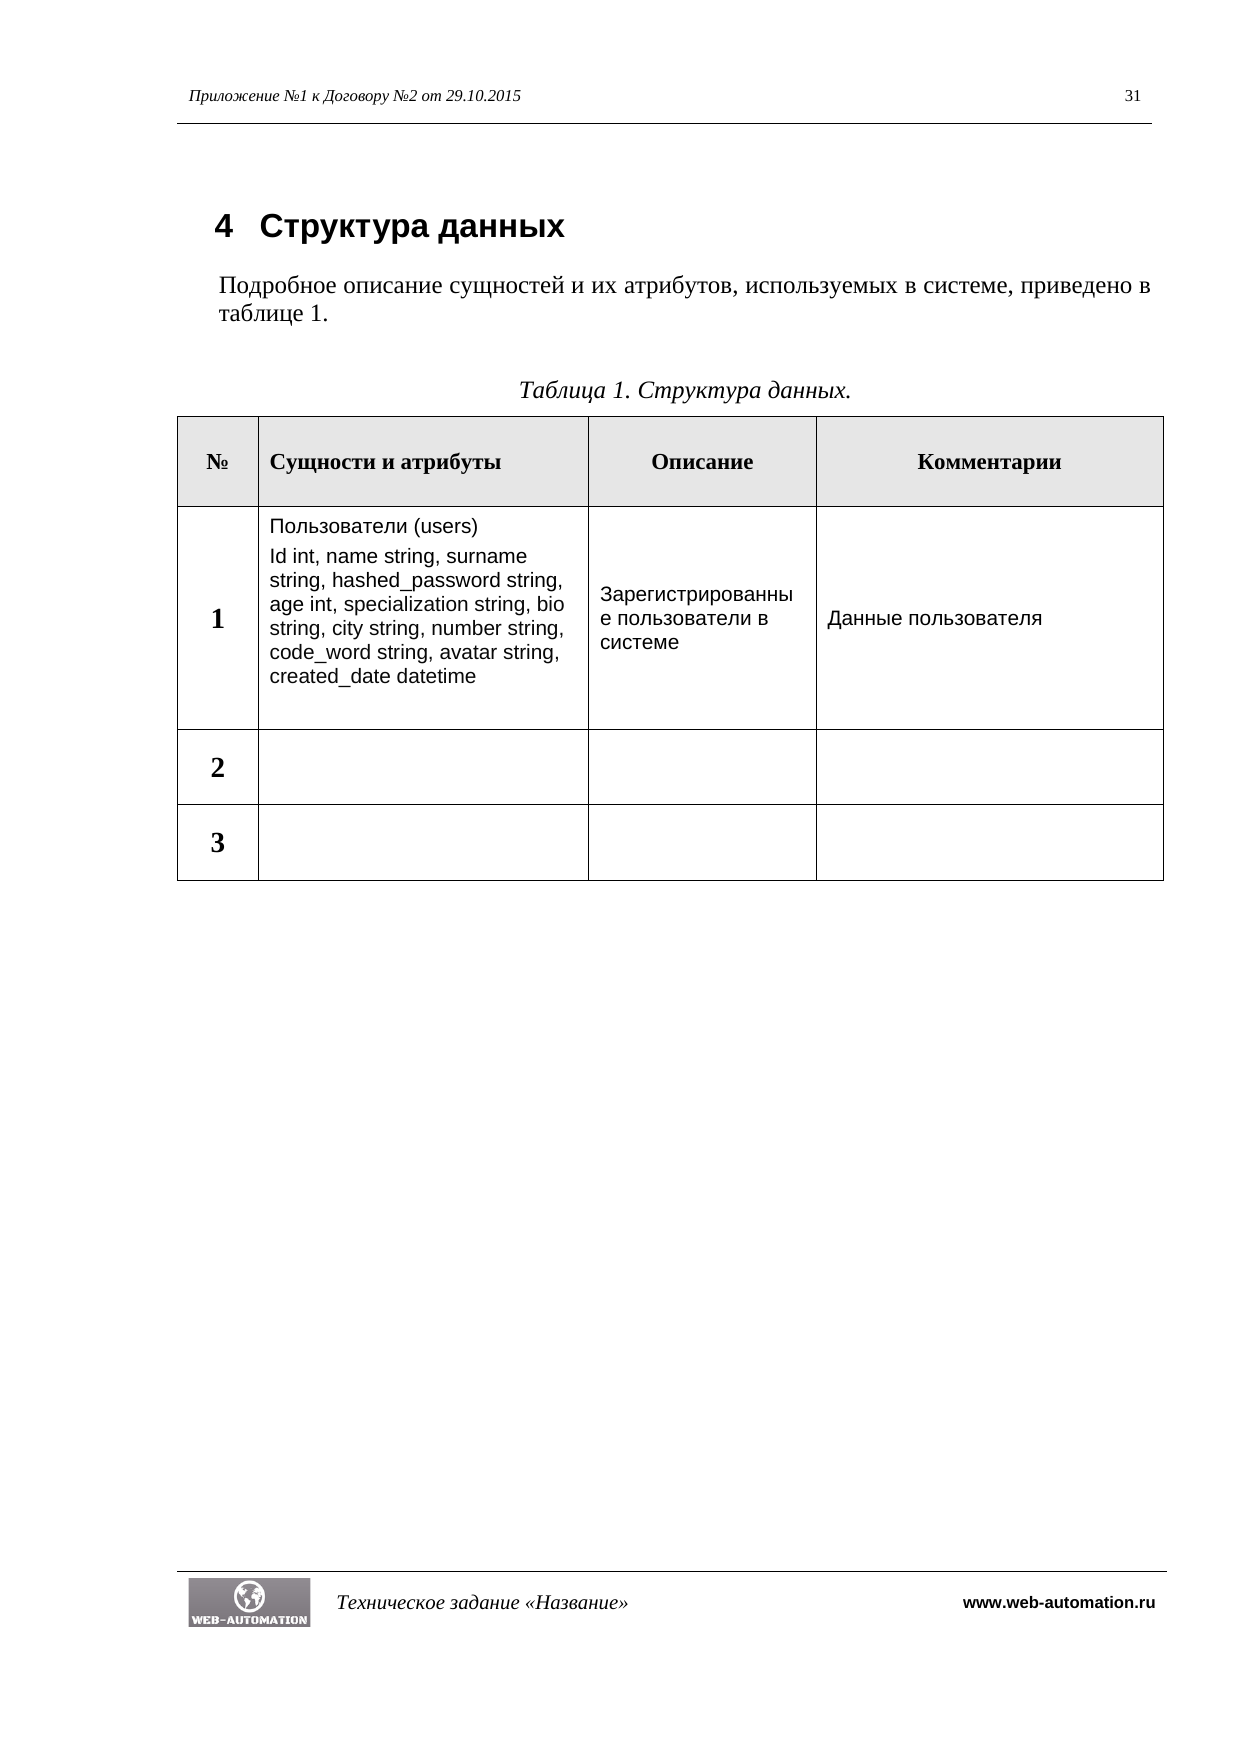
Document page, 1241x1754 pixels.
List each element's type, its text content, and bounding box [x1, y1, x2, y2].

table_header Описание [589, 417, 816, 506]
table_header Сущности и атрибуты [259, 417, 588, 506]
table_cell [259, 805, 588, 880]
picture [188, 1578, 311, 1627]
table_cell 1 [178, 507, 258, 729]
subtitle Структура данных [214, 206, 1152, 245]
text Таблица 1. Структура данных. [177, 375, 1152, 403]
table_cell 2 [178, 730, 258, 804]
table_cell [259, 730, 588, 804]
table_cell Зарегистрированные пользователи в системе [589, 507, 816, 729]
table_cell Пользователи (users) Id int, name string, surname string, hashed_password string, age int, specialization string, bio string, city string, number string, code_word string, avatar string, created_date datetime [259, 507, 588, 729]
text Подробное описание сущностей и их атрибутов, используемых в системе, приведено в таблице 1. [218, 270, 1152, 327]
table_cell [817, 805, 1163, 880]
table_cell [817, 730, 1163, 804]
table_cell [589, 805, 816, 880]
table_cell [589, 730, 816, 804]
table_cell 3 [178, 805, 258, 880]
table_header Комментарии [817, 417, 1163, 506]
table_header № [178, 417, 258, 506]
table_cell Данные пользователя [817, 507, 1163, 729]
